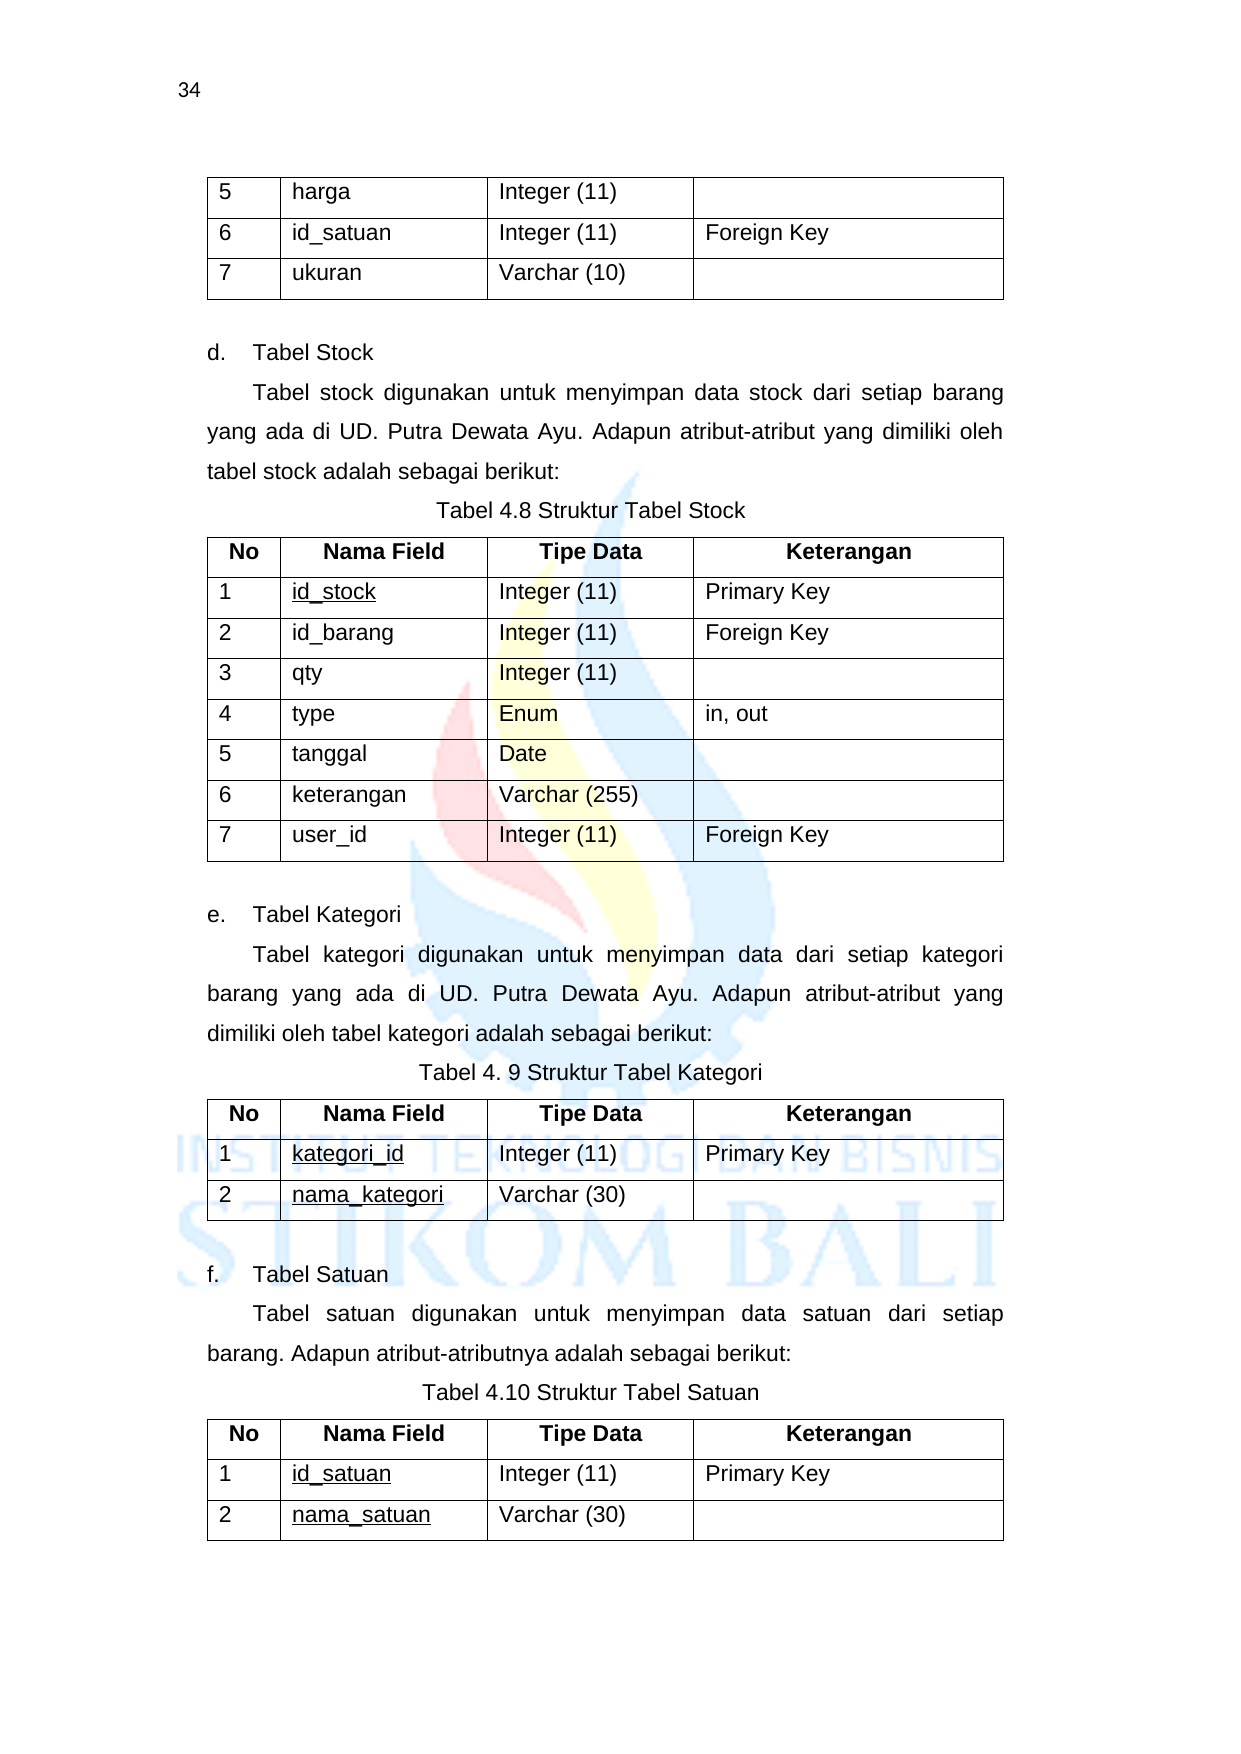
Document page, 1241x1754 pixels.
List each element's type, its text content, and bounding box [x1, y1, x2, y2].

table_cell Foreign Key [694, 219, 1003, 258]
list Tabel Satuan [207, 1261, 1004, 1287]
table_cell [694, 259, 1003, 299]
table_cell 5 [208, 178, 280, 218]
table_cell 1 [208, 578, 280, 618]
text Tabel kategori digunakan untuk menyimpan data dari setiap kategori barang yang ada di UD. Putra Dewata Ayu. Adapun atribut-atribut yang dimiliki oleh tabel kategori adalah sebagai berikut: [207, 941, 1004, 1046]
table_cell nama_kategori [281, 1181, 487, 1220]
table_cell Integer (11) [488, 219, 693, 258]
text Tabel stock digunakan untuk menyimpan data stock dari setiap barang yang ada di UD. Putra Dewata Ayu. Adapun atribut-atribut yang dimiliki oleh tabel stock adalah sebagai berikut: [207, 379, 1004, 484]
table_cell tanggal [281, 740, 487, 780]
table_cell 7 [208, 259, 280, 299]
text Tabel 4.8 Struktur Tabel Stock [177, 497, 1004, 523]
table_header No [208, 538, 280, 577]
table_cell Foreign Key [694, 619, 1003, 658]
table_cell [694, 659, 1003, 699]
table_cell 6 [208, 219, 280, 258]
table_cell Varchar (255) [488, 781, 693, 820]
table_cell keterangan [281, 781, 487, 820]
table_cell nama_satuan [281, 1501, 487, 1540]
table_cell Integer (11) [488, 578, 693, 618]
table_cell Integer (11) [488, 821, 693, 861]
table_header Tipe Data [488, 538, 693, 577]
table_cell [694, 781, 1003, 820]
list Tabel Stock [207, 339, 1004, 366]
table_header Tipe Data [488, 1100, 693, 1139]
table_cell kategori_id [281, 1140, 487, 1180]
text Tabel 4. 9 Struktur Tabel Kategori [177, 1059, 1004, 1086]
table_cell user_id [281, 821, 487, 861]
table_header Keterangan [694, 1420, 1003, 1459]
table_cell Primary Key [694, 1140, 1003, 1180]
table_cell id_barang [281, 619, 487, 658]
text Tabel satuan digunakan untuk menyimpan data satuan dari setiap barang. Adapun atribut-atributnya adalah sebagai berikut: [207, 1300, 1004, 1366]
table_cell id_satuan [281, 1460, 487, 1500]
table_cell 5 [208, 740, 280, 780]
table_header Tipe Data [488, 1420, 693, 1459]
table_cell Integer (11) [488, 1140, 693, 1180]
table_cell Primary Key [694, 578, 1003, 618]
table_cell Integer (11) [488, 659, 693, 699]
table_cell Foreign Key [694, 821, 1003, 861]
table_cell Integer (11) [488, 1460, 693, 1500]
table_cell Integer (11) [488, 178, 693, 218]
table_cell type [281, 700, 487, 739]
table_cell 4 [208, 700, 280, 739]
table_cell id_stock [281, 578, 487, 618]
table_header Keterangan [694, 538, 1003, 577]
table_header No [208, 1420, 280, 1459]
table_cell 2 [208, 619, 280, 658]
table_cell in, out [694, 700, 1003, 739]
table_header Nama Field [281, 1420, 487, 1459]
table_cell 7 [208, 821, 280, 861]
table_cell 2 [208, 1501, 280, 1540]
table_cell 6 [208, 781, 280, 820]
text Tabel 4.10 Struktur Tabel Satuan [177, 1379, 1004, 1406]
table_cell [694, 740, 1003, 780]
table_cell Varchar (30) [488, 1501, 693, 1540]
table_cell Date [488, 740, 693, 780]
table_header Nama Field [281, 1100, 487, 1139]
table_cell Varchar (10) [488, 259, 693, 299]
table_cell Enum [488, 700, 693, 739]
table_cell qty [281, 659, 487, 699]
table_cell Integer (11) [488, 619, 693, 658]
table_cell id_satuan [281, 219, 487, 258]
table_cell [694, 1181, 1003, 1220]
table_cell [694, 178, 1003, 218]
table_cell ukuran [281, 259, 487, 299]
table_cell 3 [208, 659, 280, 699]
table_header Nama Field [281, 538, 487, 577]
table_cell 1 [208, 1140, 280, 1180]
table_cell harga [281, 178, 487, 218]
table_cell 2 [208, 1181, 280, 1220]
table_cell 1 [208, 1460, 280, 1500]
table_header No [208, 1100, 280, 1139]
list Tabel Kategori [207, 901, 1004, 928]
table_cell Primary Key [694, 1460, 1003, 1500]
table_header Keterangan [694, 1100, 1003, 1139]
table_cell [694, 1501, 1003, 1540]
table_cell Varchar (30) [488, 1181, 693, 1220]
